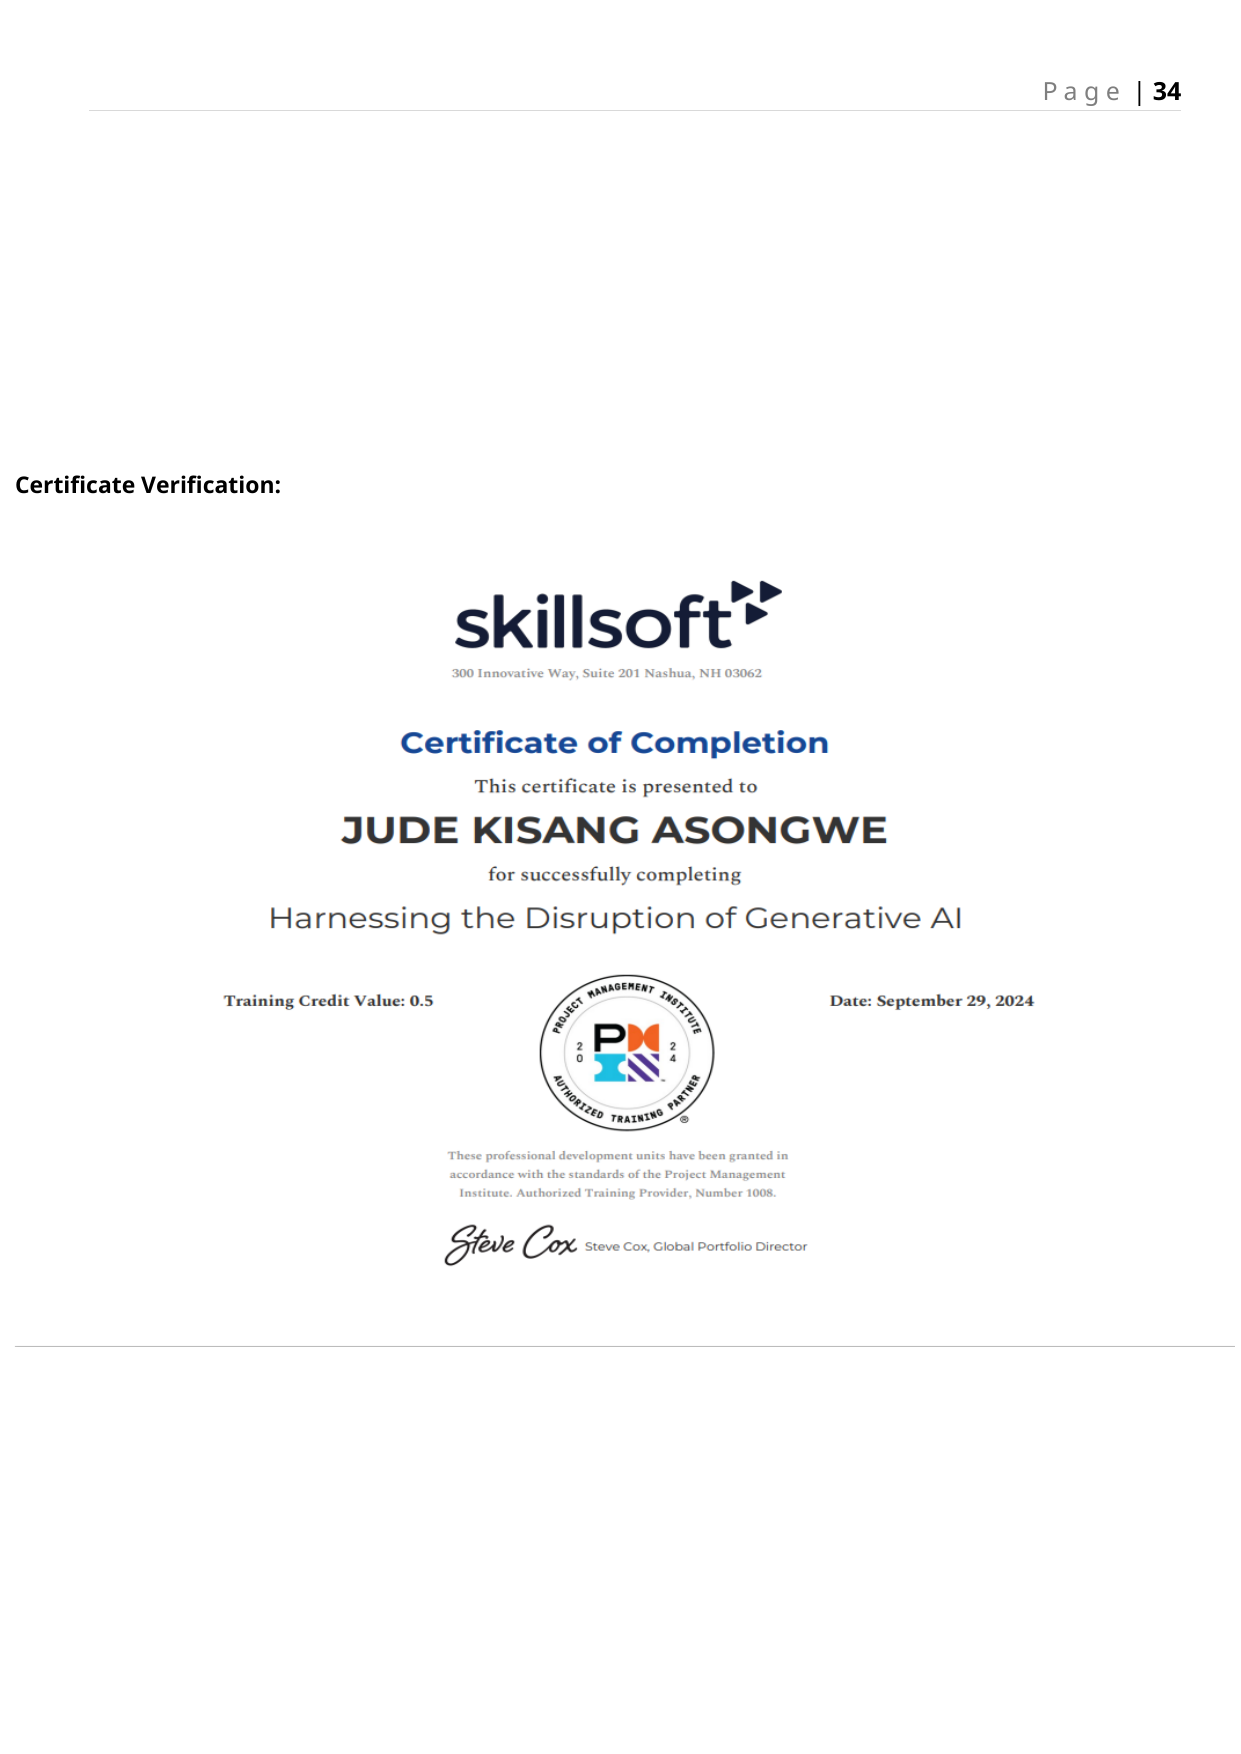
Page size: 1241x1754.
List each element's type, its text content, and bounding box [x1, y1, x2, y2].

picture [14, 500, 1235, 1347]
text Certificate Verification: [15, 469, 1181, 500]
